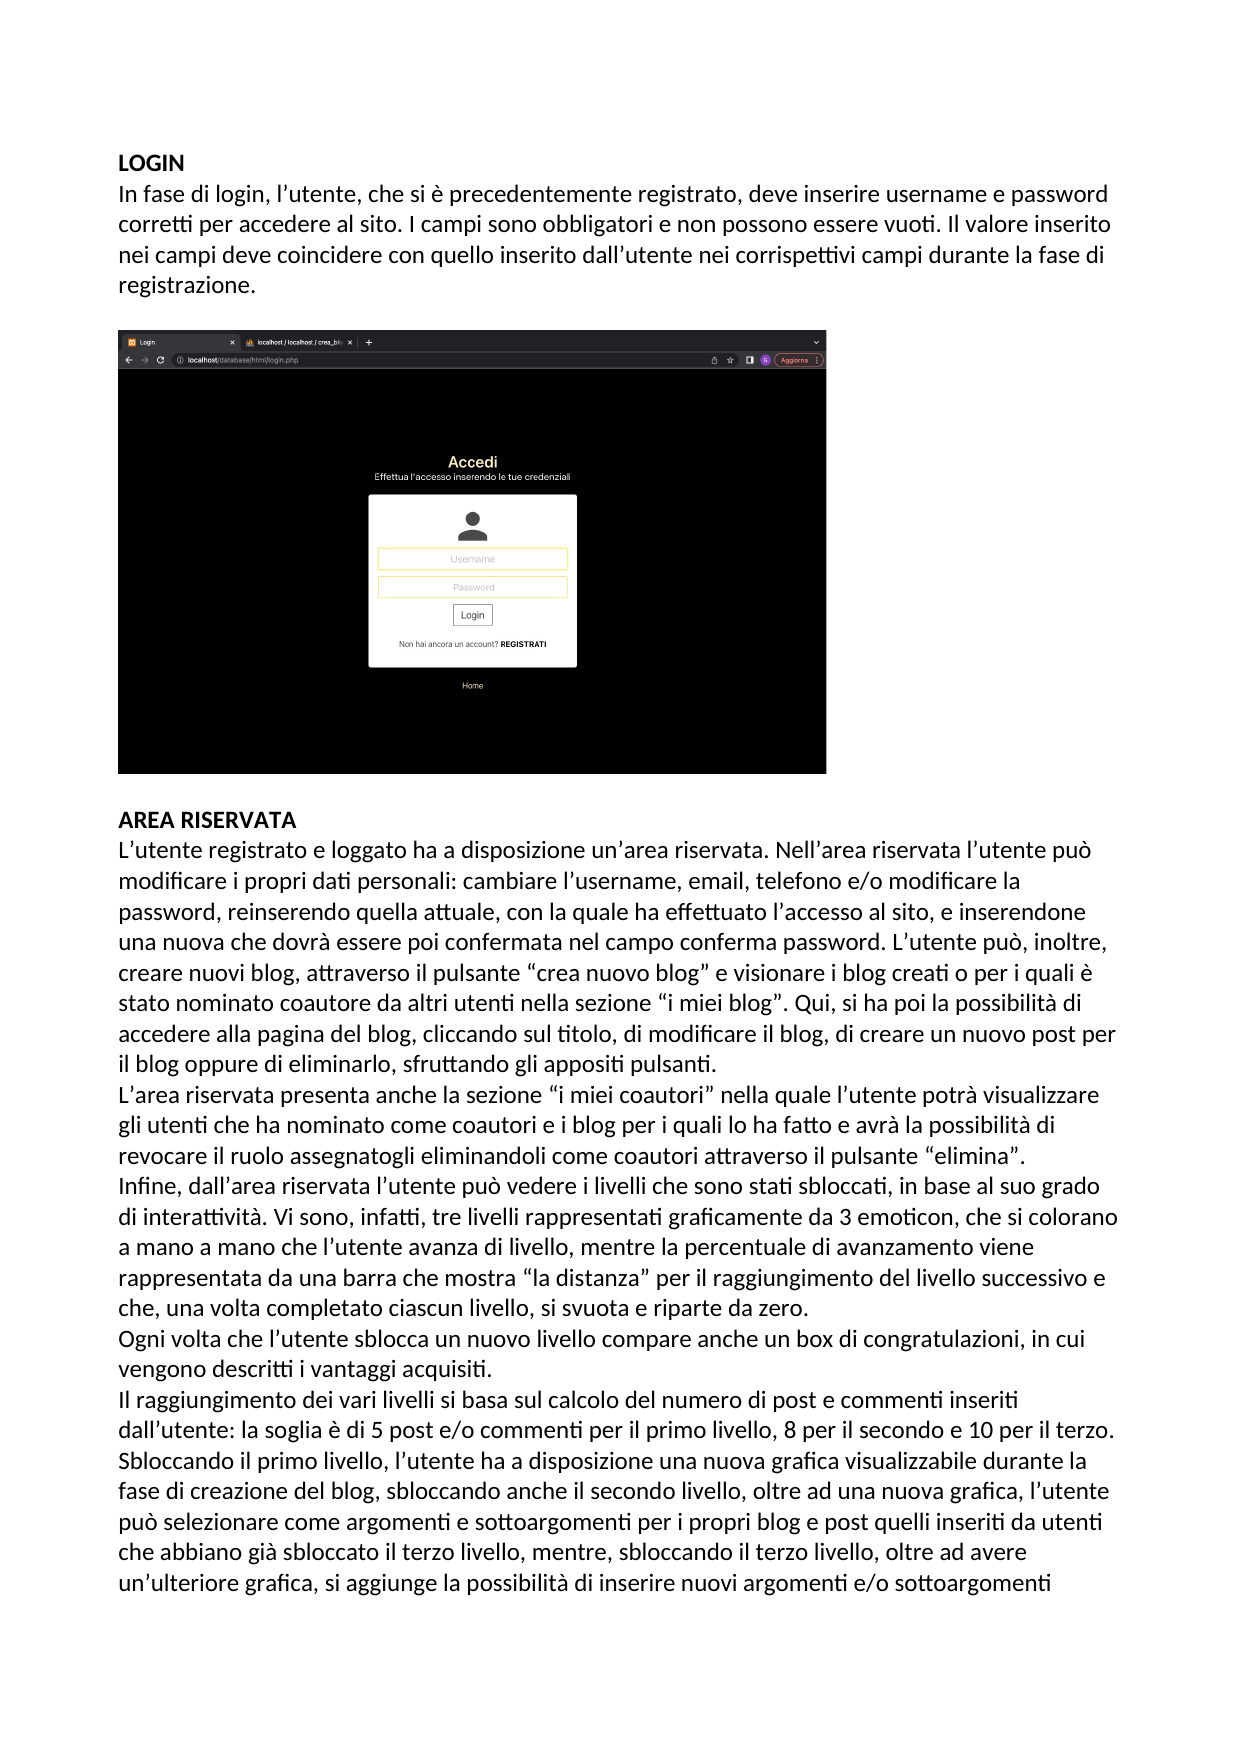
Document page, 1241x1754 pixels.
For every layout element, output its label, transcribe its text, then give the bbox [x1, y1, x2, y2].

text L’area riservata presenta anche la sezione “i miei coautori” nella quale l’utente potrà visualizzare gli utenti che ha nominato come coautori e i blog per i quali lo ha fatto e avrà la possibilità di revocare il ruolo assegnatogli eliminandoli come coautori attraverso il pulsante “elimina”. [118, 1079, 1122, 1170]
text AREA RISERVATA [118, 804, 1122, 834]
text In fase di login, l’utente, che si è precedentemente registrato, deve inserire username e password corretti per accedere al sito. I campi sono obbligatori e non possono essere vuoti. Il valore inserito nei campi deve coincidere con quello inserito dall’utente nei corrispettivi campi durante la fase di registrazione. [118, 178, 1122, 300]
text Ogni volta che l’utente sblocca un nuovo livello compare anche un box di congratulazioni, in cui vengono descritti i vantaggi acquisiti. [118, 1323, 1122, 1384]
text LOGIN [118, 148, 1122, 178]
text Il raggiungimento dei vari livelli si basa sul calcolo del numero di post e commenti inseriti dall’utente: la soglia è di 5 post e/o commenti per il primo livello, 8 per il secondo e 10 per il terzo. [118, 1384, 1122, 1445]
text L’utente registrato e loggato ha a disposizione un’area riservata. Nell’area riservata l’utente può modificare i propri dati personali: cambiare l’username, email, telefono e/o modificare la password, reinserendo quella attuale, con la quale ha effettuato l’accesso al sito, e inserendone una nuova che dovrà essere poi confermata nel campo conferma password. L’utente può, inoltre, creare nuovi blog, attraverso il pulsante “crea nuovo blog” e visionare i blog creati o per i quali è stato nominato coautore da altri utenti nella sezione “i miei blog”. Qui, si ha poi la possibilità di accedere alla pagina del blog, cliccando sul titolo, di modificare il blog, di creare un nuovo post per il blog oppure di eliminarlo, sfruttando gli appositi pulsanti. [118, 834, 1122, 1079]
picture [118, 330, 827, 774]
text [118, 1445, 1122, 1598]
text Infine, dall’area riservata l’utente può vedere i livelli che sono stati sbloccati, in base al suo grado di interattività. Vi sono, infatti, tre livelli rappresentati graficamente da 3 emoticon, che si colorano a mano a mano che l’utente avanza di livello, mentre la percentuale di avanzamento viene rappresentata da una barra che mostra “la distanza” per il raggiungimento del livello successivo e che, una volta completato ciascun livello, si svuota e riparte da zero. [118, 1170, 1122, 1323]
